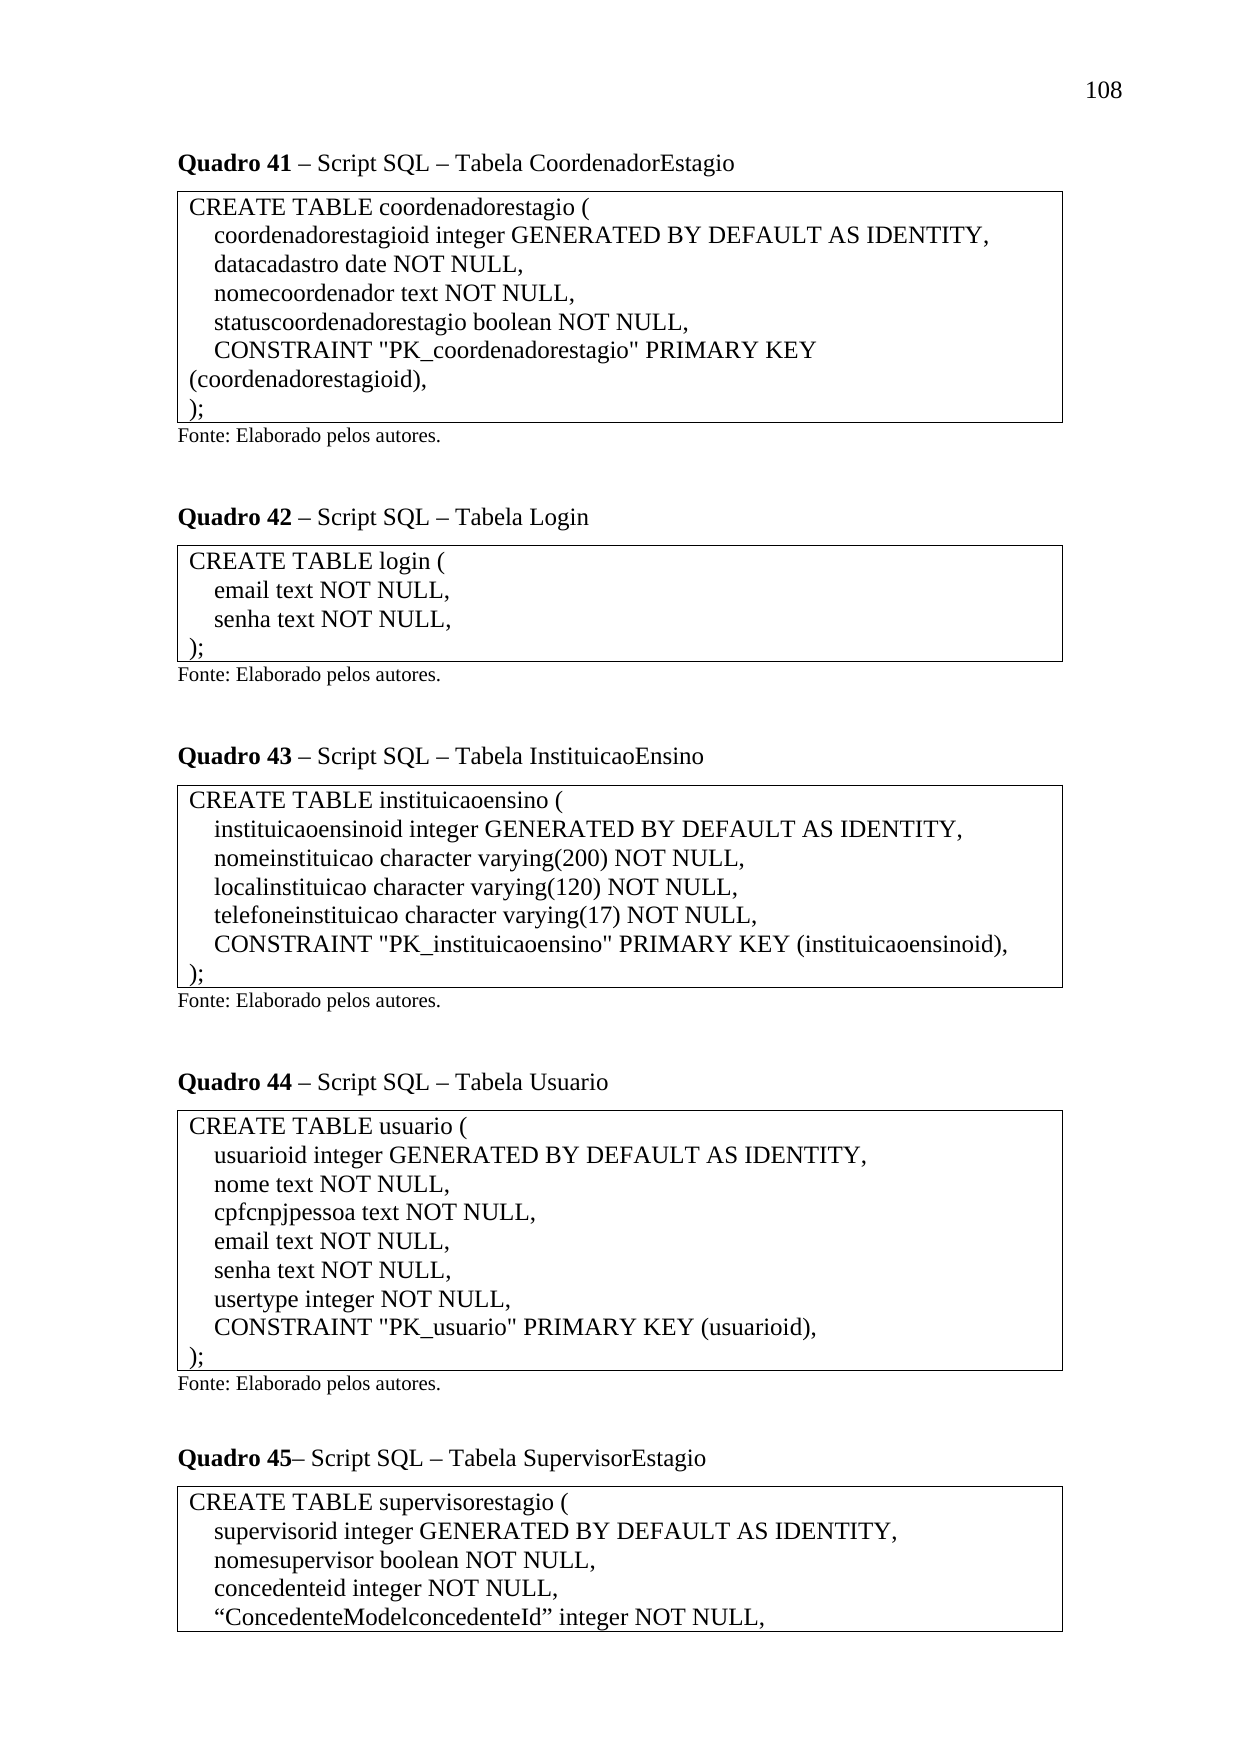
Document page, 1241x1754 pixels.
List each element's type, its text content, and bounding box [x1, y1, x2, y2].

text Quadro 42 – Script SQL – Tabela Login [177, 502, 1122, 531]
text Fonte: Elaborado pelos autores. [177, 988, 1122, 1012]
text Quadro 41 – Script SQL – Tabela CoordenadorEstagio [177, 148, 1122, 176]
text Quadro 43 – Script SQL – Tabela InstituicaoEnsino [177, 741, 1122, 770]
text Quadro 45– Script SQL – Tabela SupervisorEstagio [177, 1443, 1122, 1472]
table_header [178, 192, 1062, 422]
text Quadro 44 – Script SQL – Tabela Usuario [177, 1067, 1122, 1096]
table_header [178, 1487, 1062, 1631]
text Fonte: Elaborado pelos autores. [177, 1371, 1122, 1395]
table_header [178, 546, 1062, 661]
text Fonte: Elaborado pelos autores. [177, 423, 1122, 447]
text Fonte: Elaborado pelos autores. [177, 662, 1122, 686]
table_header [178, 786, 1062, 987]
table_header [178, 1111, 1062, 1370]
